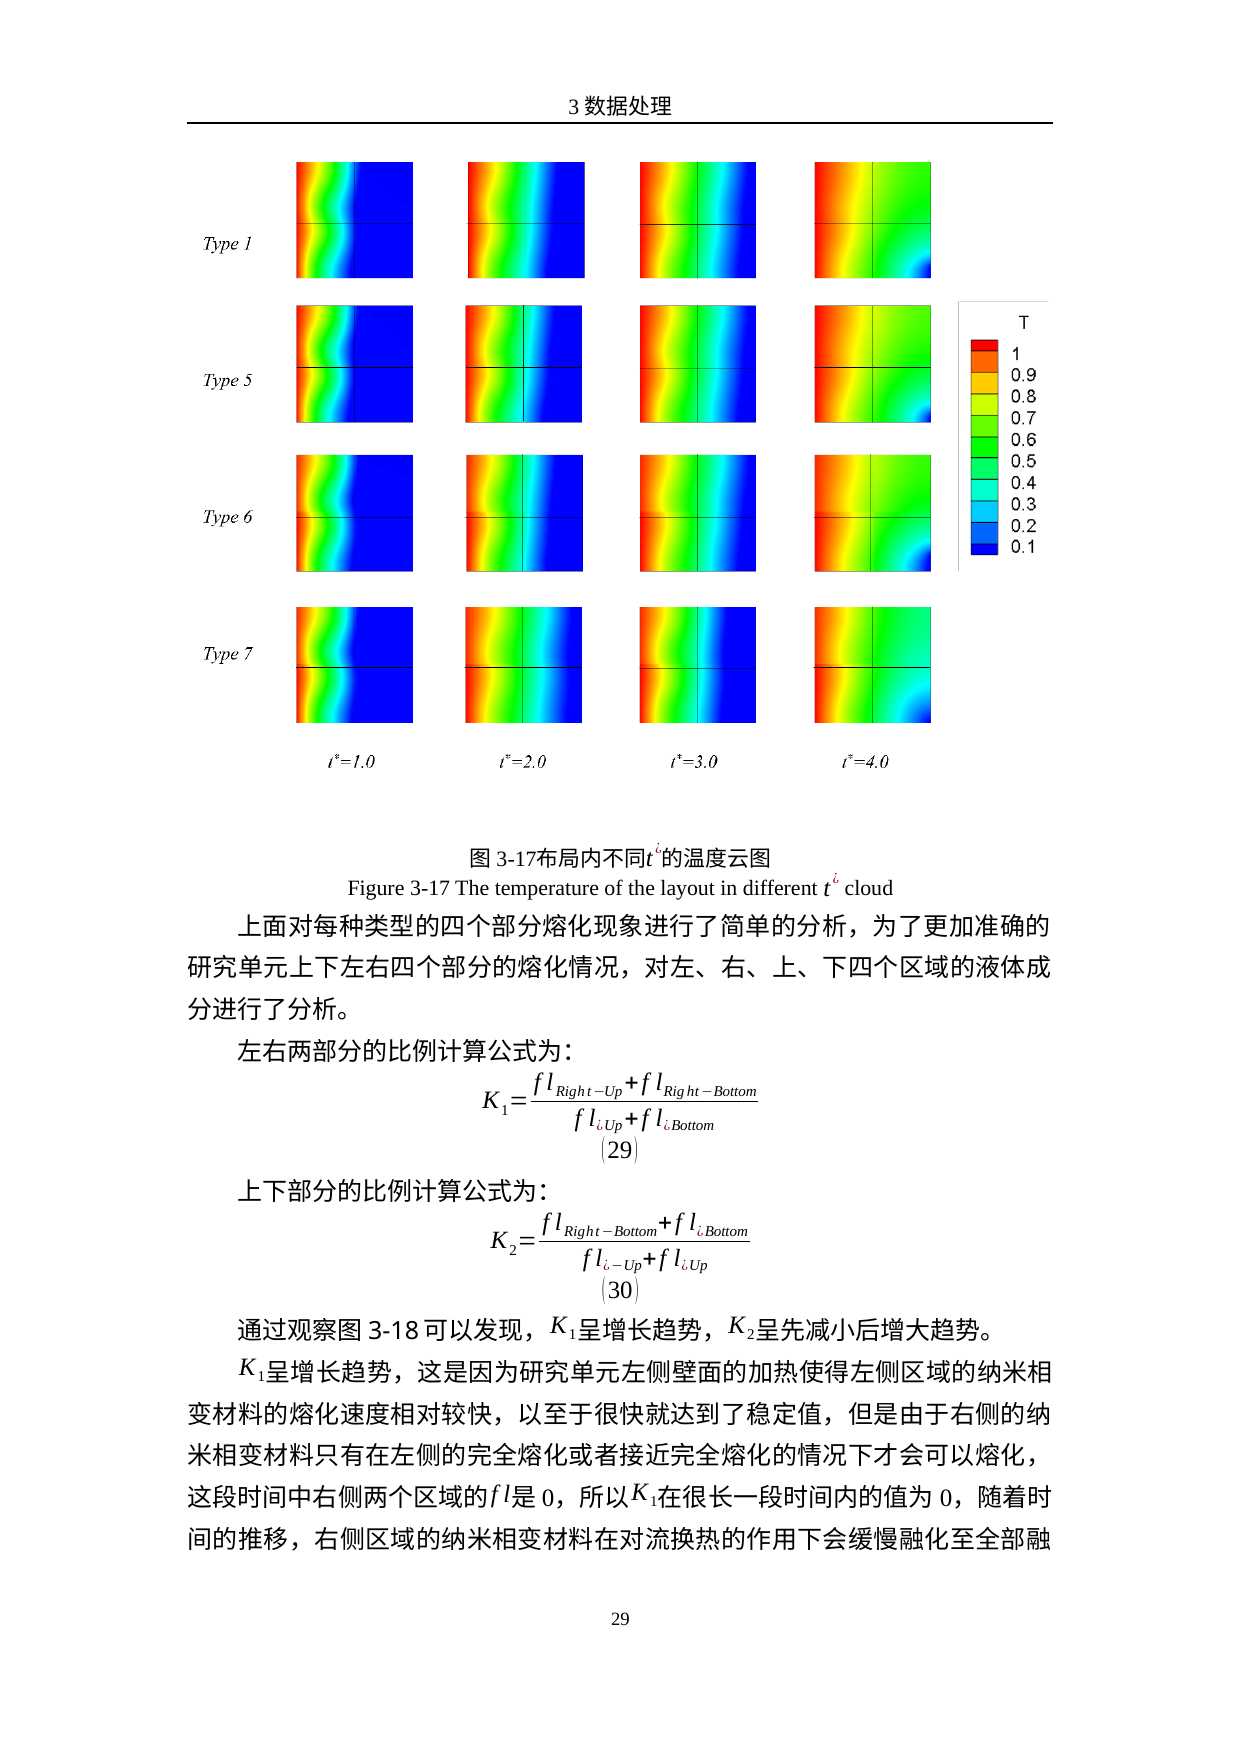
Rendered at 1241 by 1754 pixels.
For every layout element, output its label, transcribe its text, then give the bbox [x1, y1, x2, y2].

text 上面对每种类型的四个部分熔化现象进行了简单的分析，为了更加准确的研究单元上下左右四个部分的熔化情况，对左、右、上、下四个区域的液体成分进行了分析。 [187, 902, 1053, 1027]
picture [192, 162, 1049, 783]
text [187, 1348, 1053, 1556]
text 上下部分的比例计算公式为： [187, 1167, 1053, 1208]
text 左右两部分的比例计算公式为： [187, 1027, 1053, 1068]
